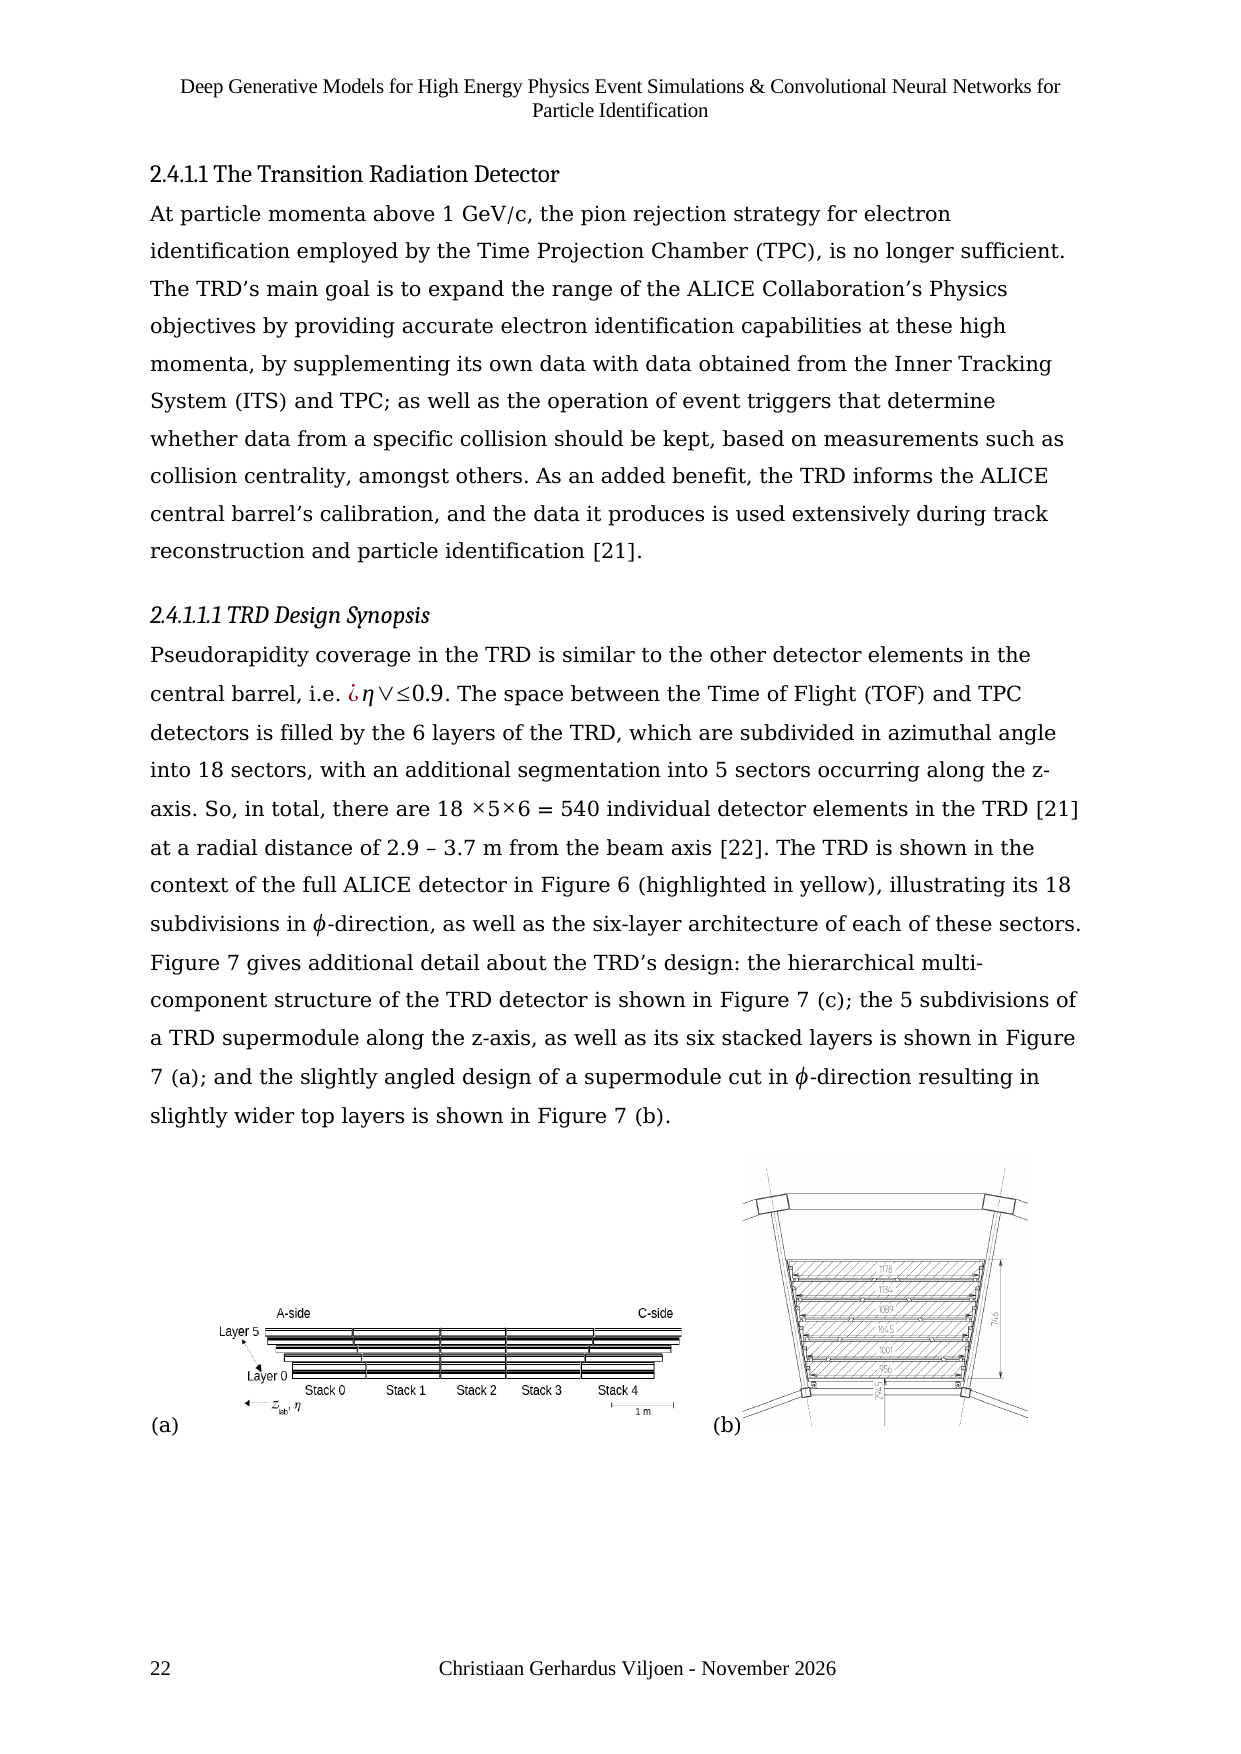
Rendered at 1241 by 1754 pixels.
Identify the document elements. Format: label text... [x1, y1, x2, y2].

text At particle momenta above 1 GeV/c, the pion rejection strategy for electron identification employed by the Time Projection Chamber (TPC), is no longer sufficient. The TRD’s main goal is to expand the range of the ALICE Collaboration’s Physics objectives by providing accurate electron identification capabilities at these high momenta, by supplementing its own data with data obtained from the Inner Tracking System (ITS) and TPC; as well as the operation of event triggers that determine whether data from a specific collision should be kept, based on measurements such as collision centrality, amongst others. As an added benefit, the TRD informs the ALICE central barrel’s calibration, and the data it produces is used extensively during track reconstruction and particle identification . [150, 201, 1090, 563]
text Pseudorapidity coverage in the TRD is similar to the other detector elements in the central barrel, i.e. . The space between the Time of Flight (TOF) and TPC detectors is filled by the 6 layers of the TRD, which are subdivided in azimuthal angle into 18 sectors, with an additional segmentation into 5 sectors occurring along the z-axis. So, in total, there are 18 56 = 540 individual detector elements in the TRD at a radial distance of 2.9 – 3.7 m from the beam axis . The TRD is shown in the context of the full ALICE detector in Figure 6 (highlighted in yellow), illustrating its 18 subdivisions in -direction, as well as the six-layer architecture of each of these sectors. Figure 7 gives additional detail about the TRD’s design: the hierarchical multi-component structure of the TRD detector is shown in Figure 7 (c); the 5 subdivisions of a TRD supermodule along the z-axis, as well as its six stacked layers is shown in Figure 7 (a); and the slightly angled design of a supermodule cut in -direction resulting in slightly wider top layers is shown in Figure 7 (b). [150, 642, 1090, 1127]
subtitle The Transition Radiation Detector [150, 159, 1090, 188]
picture [180, 1298, 712, 1433]
subtitle TRD Design Synopsis [150, 601, 1090, 629]
picture [742, 1152, 1028, 1433]
